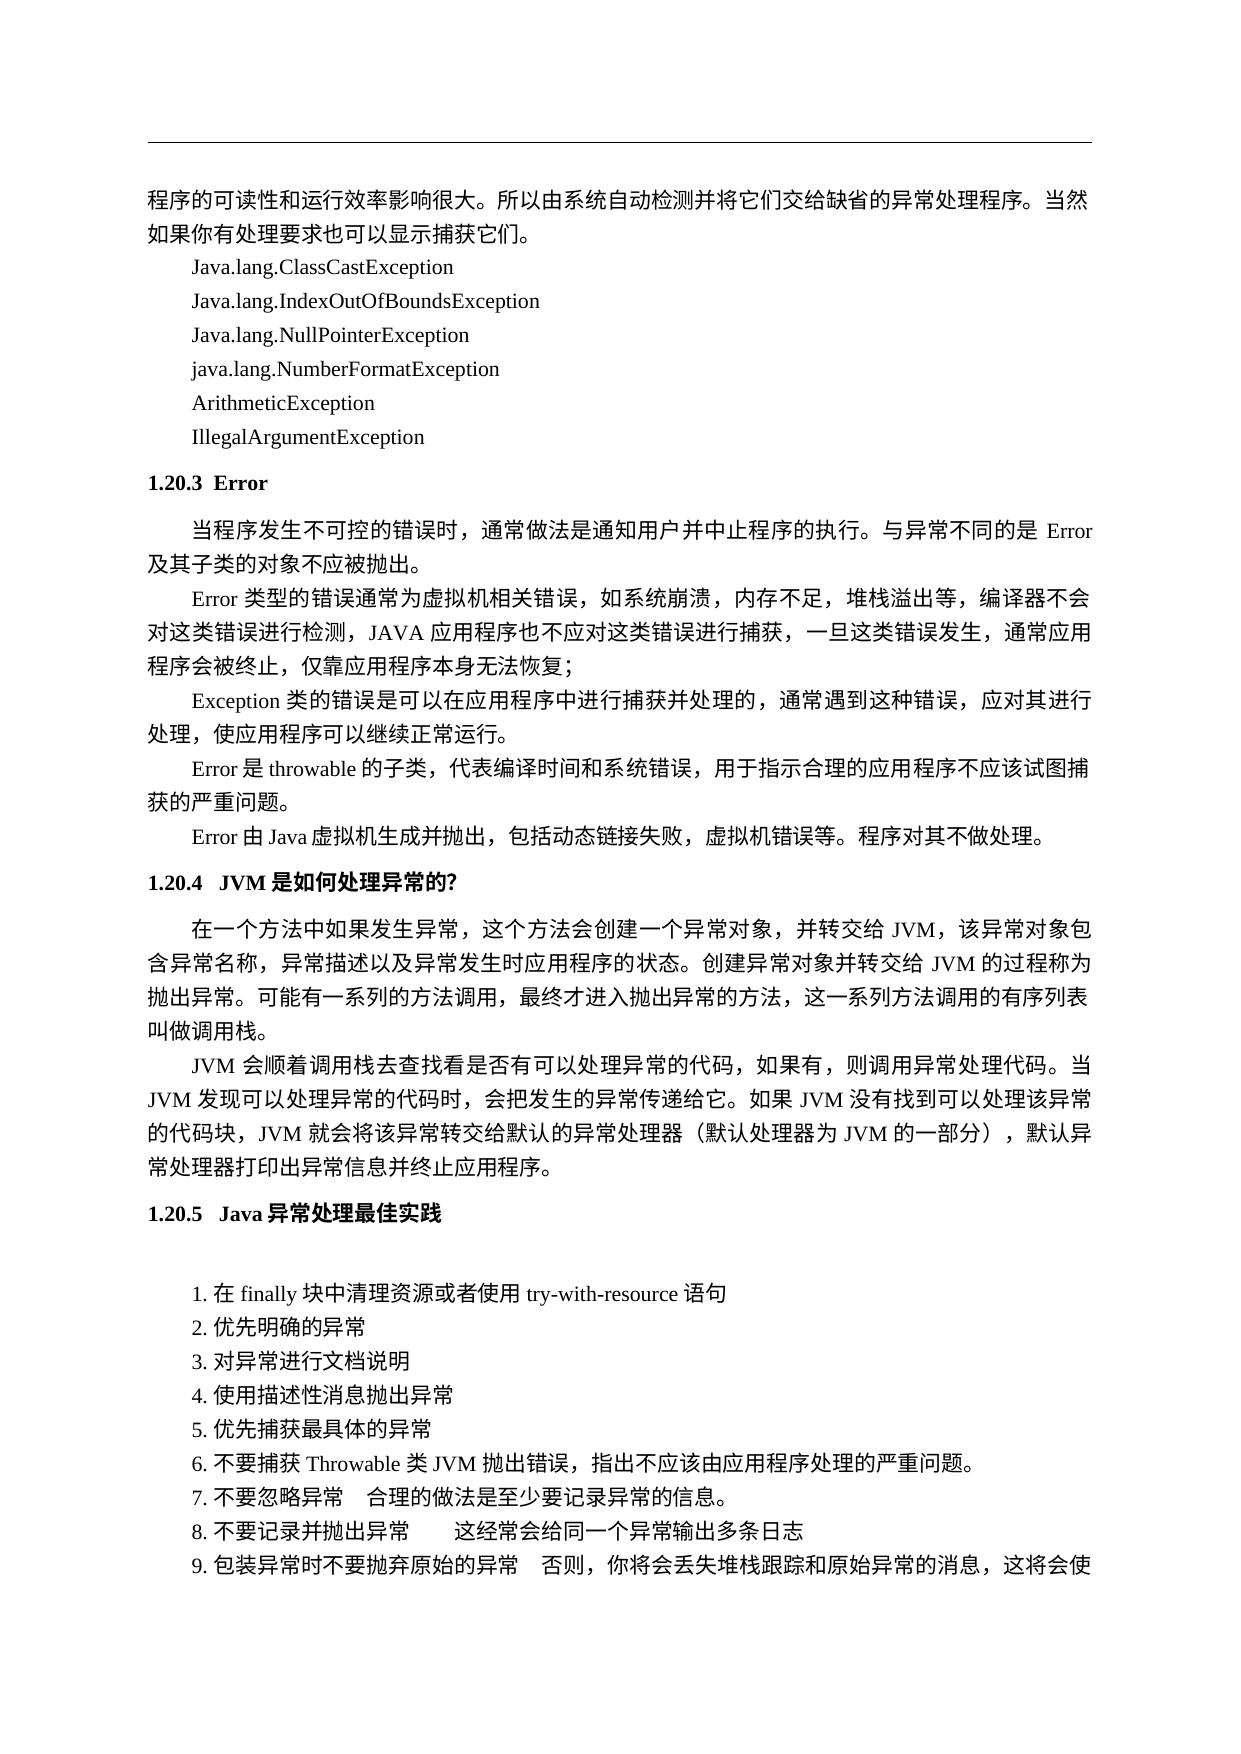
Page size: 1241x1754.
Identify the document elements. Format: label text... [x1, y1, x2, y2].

text Exception 类的错误是可以在应用程序中进行捕获并处理的，通常遇到这种错误，应对其进行处理，使应用程序可以继续正常运行。 [148, 682, 1092, 750]
text 7. 不要忽略异常 合理的做法是至少要记录异常的信息。 [148, 1479, 1092, 1513]
text JVM 会顺着调用栈去查找看是否有可以处理异常的代码，如果有，则调用异常处理代码。当 JVM 发现可以处理异常的代码时，会把发生的异常传递给它。如果 JVM 没有找到可以处理该异常的代码块，JVM 就会将该异常转交给默认的异常处理器（默认处理器为 JVM 的一部分），默认异常处理器打印出异常信息并终止应用程序。 [148, 1047, 1092, 1182]
text 5. 优先捕获最具体的异常 [148, 1411, 1092, 1445]
text Error由Java虚拟机生成并抛出，包括动态链接失败，虚拟机错误等。程序对其不做处理。 [148, 818, 1092, 852]
text Error是throwable的子类，代表编译时间和系统错误，用于指示合理的应用程序不应该试图捕获的严重问题。 [148, 750, 1092, 818]
text 6. 不要捕获 Throwable 类 JVM 抛出错误，指出不应该由应用程序处理的严重问题。 [148, 1445, 1092, 1479]
text 当程序发生不可控的错误时，通常做法是通知用户并中止程序的执行。与异常不同的是Error及其子类的对象不应被抛出。 [148, 512, 1092, 580]
text 1. 在 finally 块中清理资源或者使用 try-with-resource 语句 [148, 1275, 1092, 1309]
text ArithmeticException [148, 385, 1092, 419]
subtitle JVM 是如何处理异常的？ [148, 864, 1092, 898]
text java.lang.NumberFormatException [148, 351, 1092, 385]
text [148, 182, 1092, 249]
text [148, 1547, 1092, 1581]
text Java.lang.IndexOutOfBoundsException [148, 283, 1092, 317]
subtitle Java异常处理最佳实践 [148, 1195, 1092, 1229]
text 2. 优先明确的异常 [148, 1309, 1092, 1343]
subtitle Error [148, 466, 1092, 500]
text Error 类型的错误通常为虚拟机相关错误，如系统崩溃，内存不足，堆栈溢出等，编译器不会对这类错误进行检测，JAVA 应用程序也不应对这类错误进行捕获，一旦这类错误发生，通常应用程序会被终止，仅靠应用程序本身无法恢复； [148, 580, 1092, 682]
text Java.lang.NullPointerException [148, 317, 1092, 351]
text 在一个方法中如果发生异常，这个方法会创建一个异常对象，并转交给 JVM，该异常对象包含异常名称，异常描述以及异常发生时应用程序的状态。创建异常对象并转交给 JVM 的过程称为抛出异常。可能有一系列的方法调用，最终才进入抛出异常的方法，这一系列方法调用的有序列表叫做调用栈。 [148, 911, 1092, 1047]
text 4. 使用描述性消息抛出异常 [148, 1377, 1092, 1411]
text IllegalArgumentException [148, 419, 1092, 453]
text 3. 对异常进行文档说明 [148, 1343, 1092, 1377]
text 8. 不要记录并抛出异常 这经常会给同一个异常输出多条日志 [148, 1513, 1092, 1547]
text Java.lang.ClassCastException [148, 249, 1092, 283]
